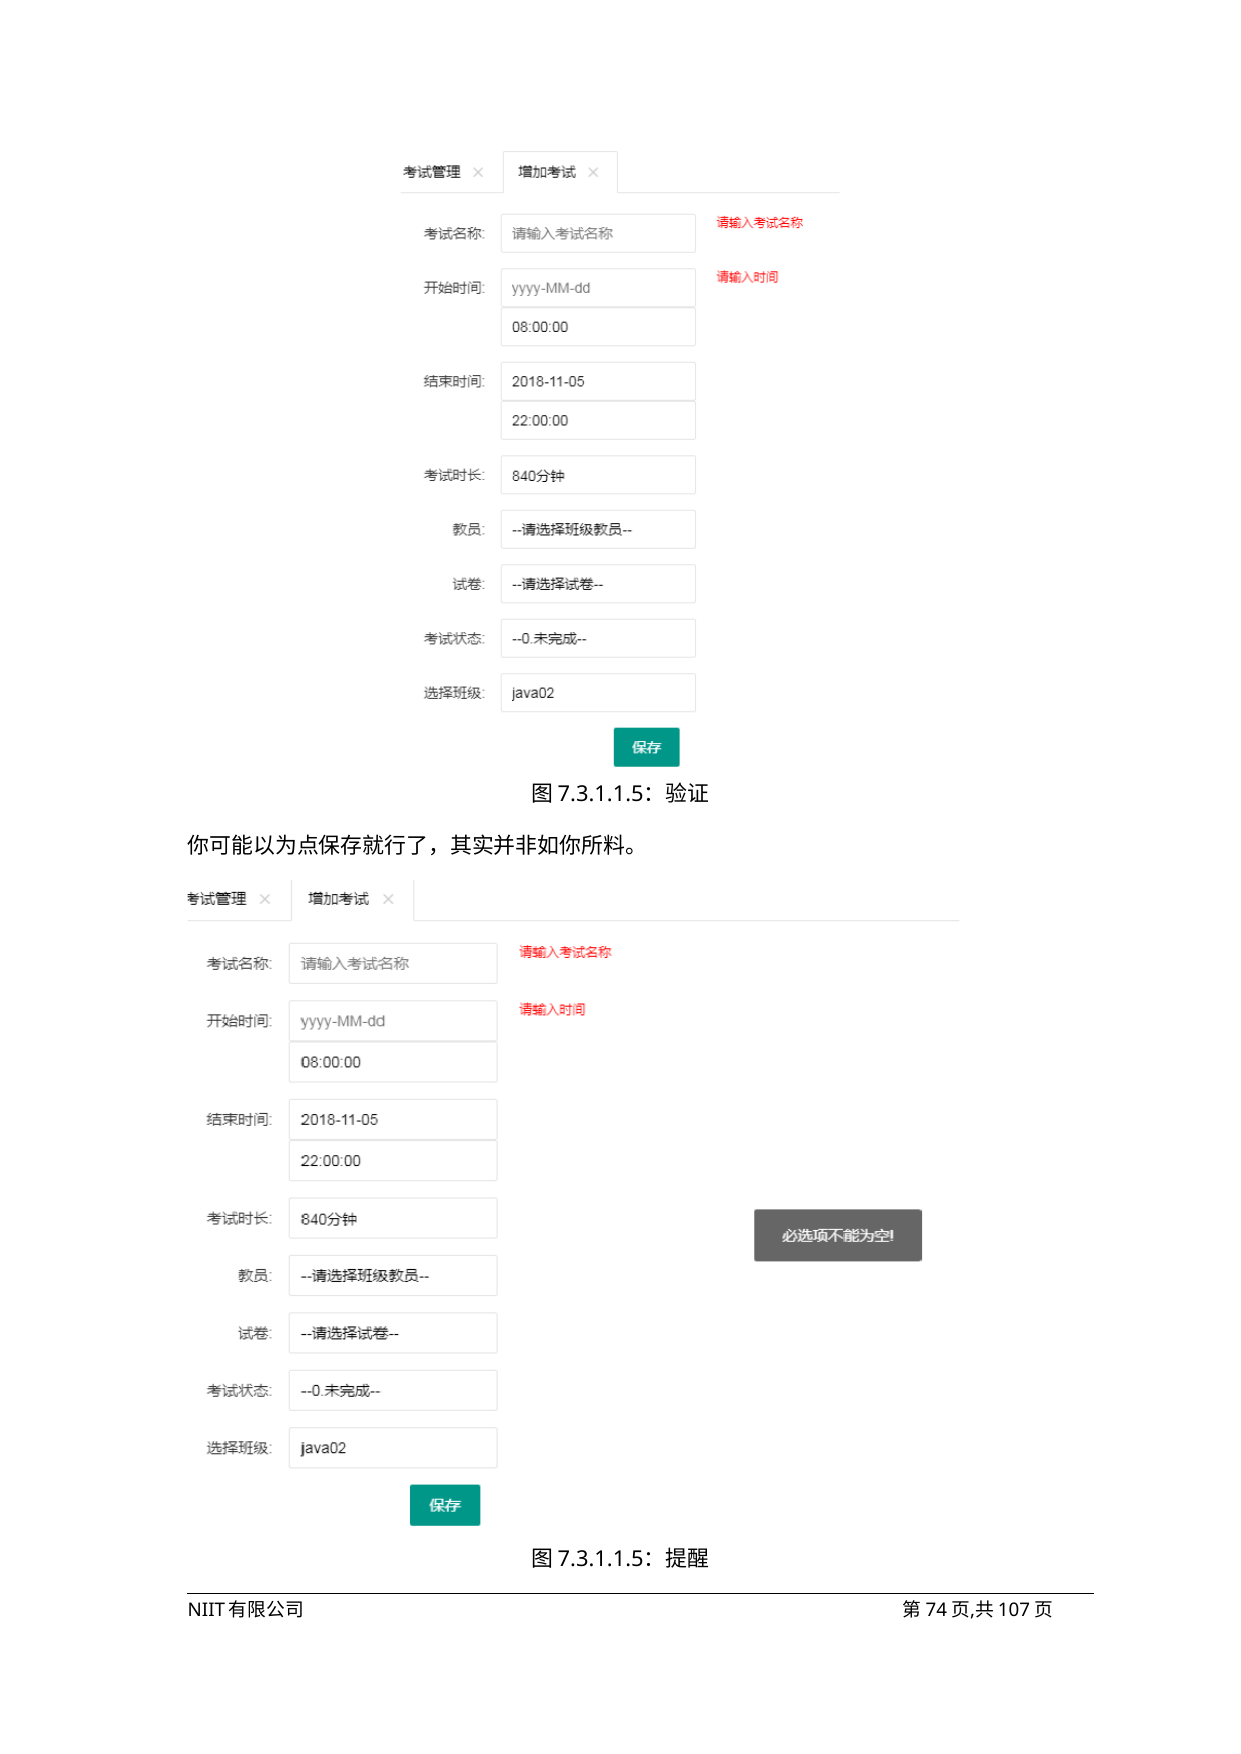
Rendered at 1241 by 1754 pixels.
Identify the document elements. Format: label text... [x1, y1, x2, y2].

picture [187, 880, 960, 1541]
text 你可能以为点保存就行了，其实并非如你所料。 [187, 828, 1053, 860]
text 图7.3.1.1.5：验证 [187, 776, 1053, 807]
text 图7.3.1.1.5：提醒 [187, 1541, 1053, 1573]
picture [400, 150, 840, 776]
